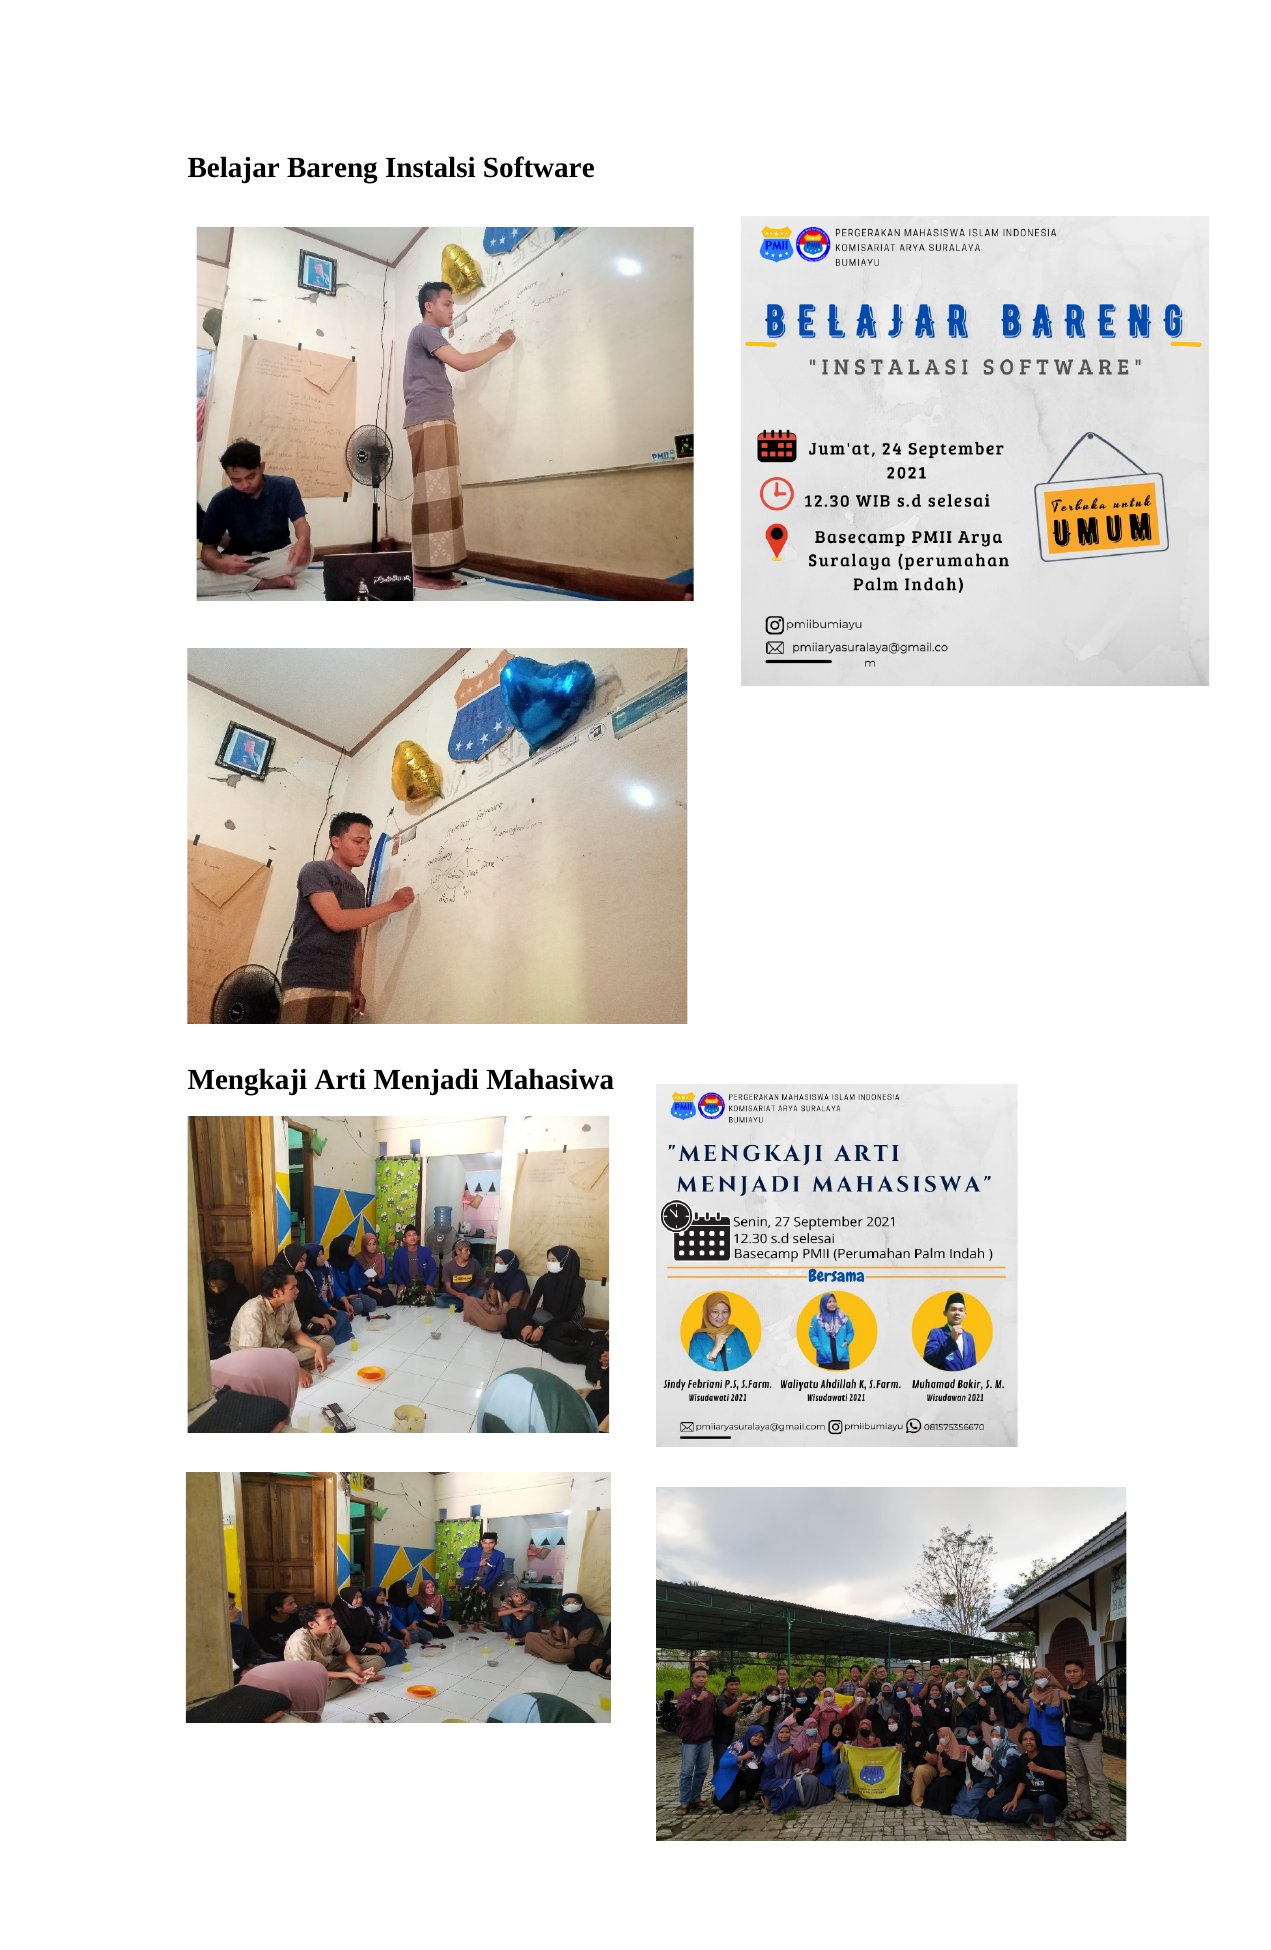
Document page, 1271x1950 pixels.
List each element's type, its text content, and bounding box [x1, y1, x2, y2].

picture [196, 227, 694, 601]
text Mengkaji Arti Menjadi Mahasiwa [187, 1062, 1084, 1096]
picture [656, 1487, 1127, 1841]
picture [185, 1472, 611, 1723]
picture [187, 648, 688, 1024]
picture [187, 1116, 610, 1433]
picture [740, 216, 1210, 686]
text Belajar Bareng Instalsi Software [187, 150, 1084, 183]
picture [656, 1084, 1018, 1447]
